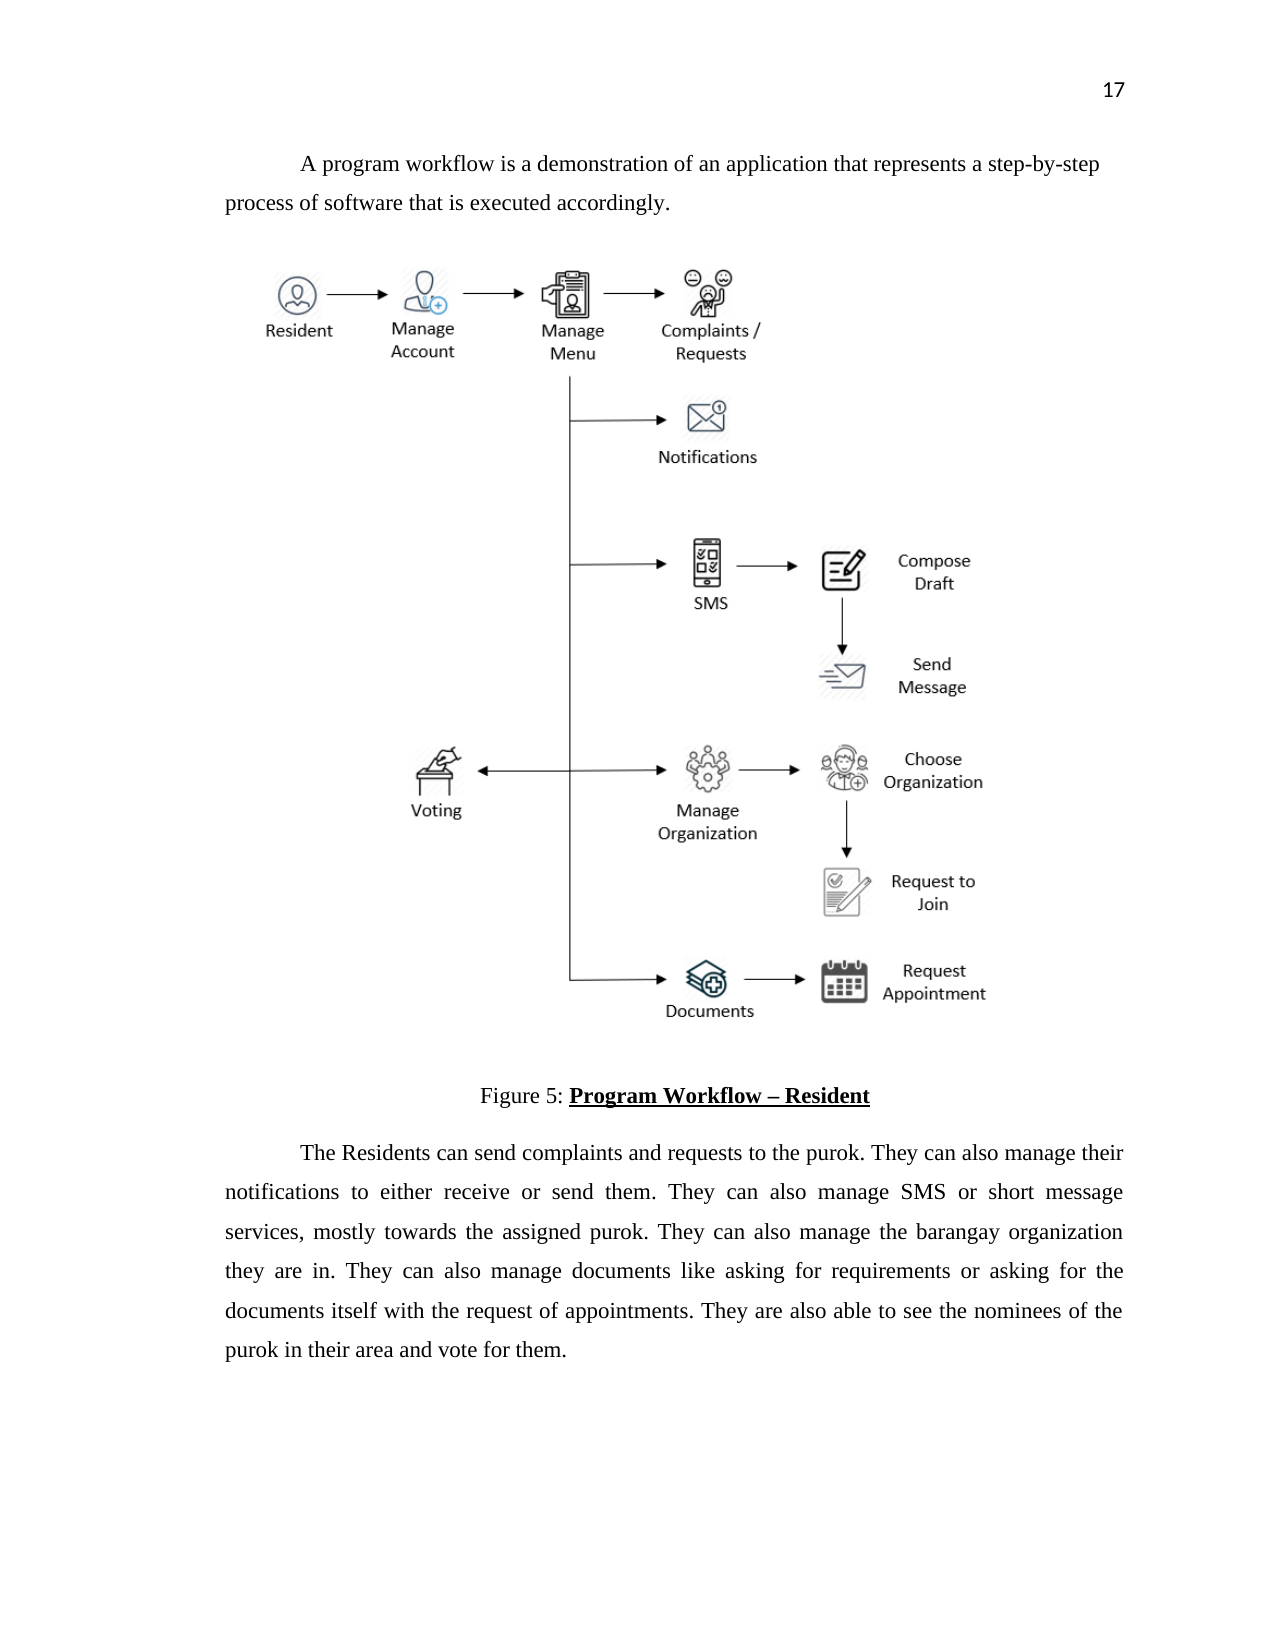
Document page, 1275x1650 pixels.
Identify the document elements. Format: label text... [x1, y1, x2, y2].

text Figure 5: Program Workflow – Resident [225, 1083, 1125, 1109]
text A program workflow is a demonstration of an application that represents a step-by-step process of software that is executed accordingly. [225, 150, 1125, 216]
picture [225, 245, 1063, 1053]
text The Residents can send complaints and requests to the purok. They can also manage their notifications to either receive or send them. They can also manage SMS or short message services, mostly towards the assigned purok. They can also manage the barangay organization they are in. They can also manage documents like asking for requirements or asking for the documents itself with the request of appointments. They are also able to see the nominees of the purok in their area and vote for them. [225, 1139, 1125, 1362]
